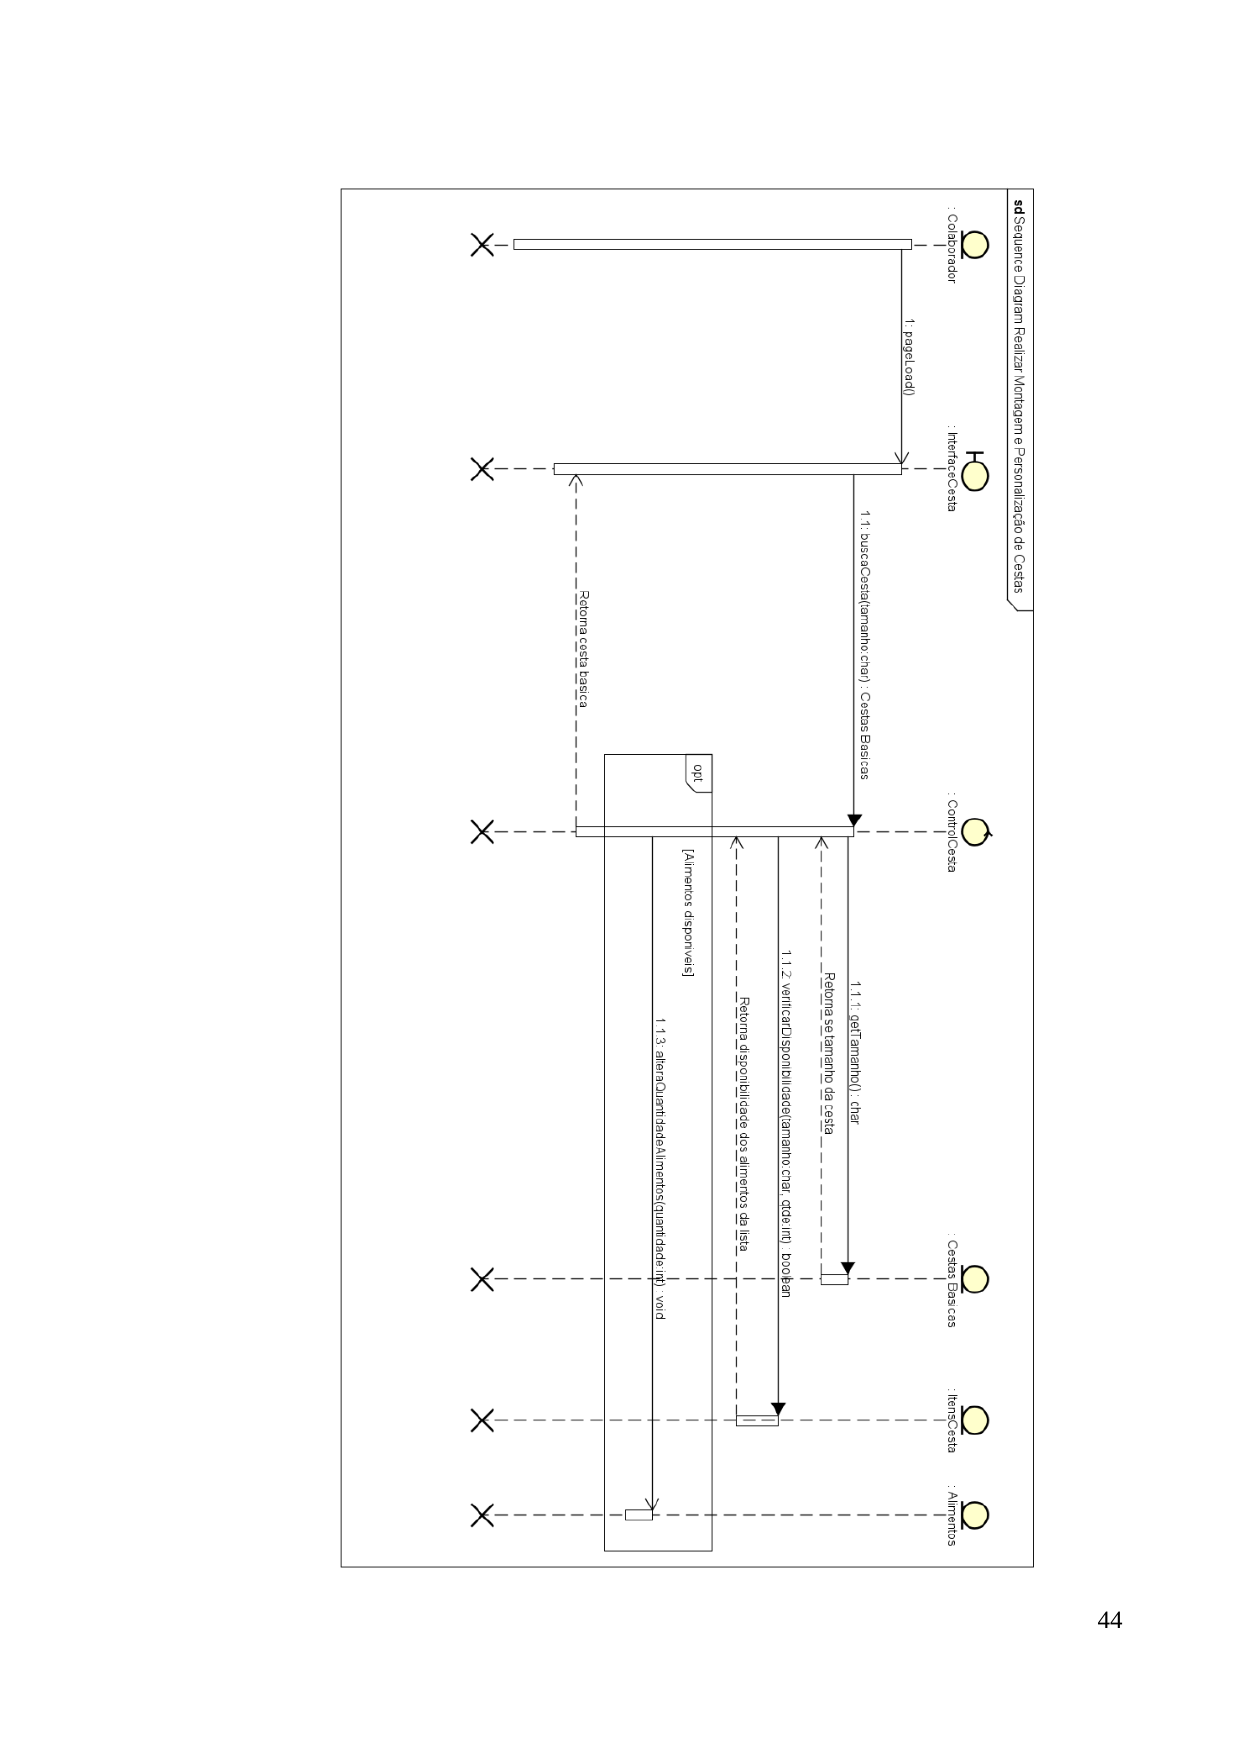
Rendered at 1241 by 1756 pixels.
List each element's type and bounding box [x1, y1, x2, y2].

picture [331, 179, 1043, 1576]
